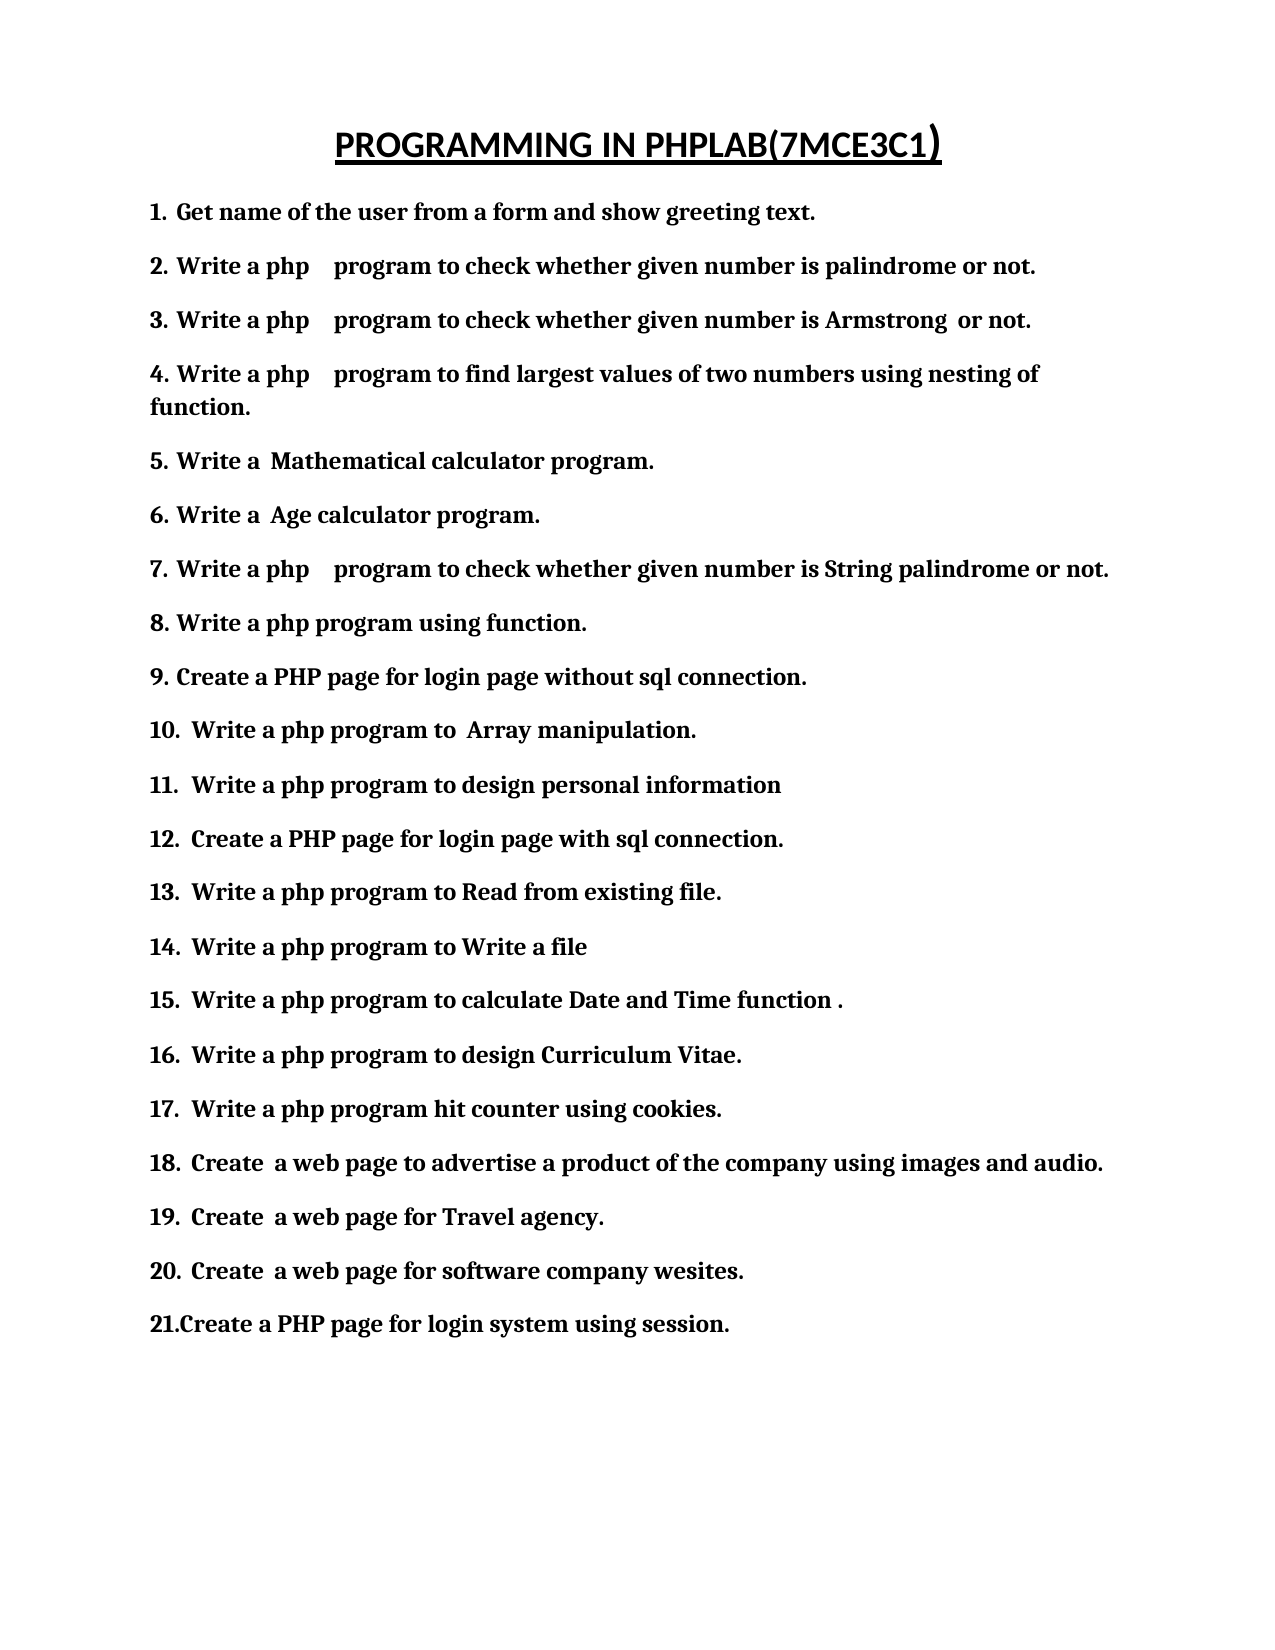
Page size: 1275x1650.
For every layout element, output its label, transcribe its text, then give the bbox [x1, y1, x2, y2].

list Create a web page for Travel agency. [150, 1203, 1192, 1231]
list Write a php program to Array manipulation. [150, 716, 1192, 745]
subtitle PROGRAMMING IN PHPLAB(7MCE3C1) [159, 114, 1117, 169]
list Write a php program to find largest values of two numbers using nesting of function. [150, 360, 1050, 422]
list Get name of the user from a form and show greeting text. [150, 198, 1192, 227]
list Create a PHP page for login page without sql connection. [150, 663, 1192, 691]
list Write a Age calculator program. [150, 501, 1192, 529]
list Write a php program to check whether given number is Armstrong or not. [150, 306, 1192, 335]
list Create a web page for software company wesites. 21.Create a PHP page for login system using session. [150, 1257, 758, 1339]
list Create a PHP page for login page with sql connection. [150, 824, 1192, 853]
list Write a php program to check whether given number is palindrome or not. [150, 252, 1192, 281]
list Write a php program to check whether given number is String palindrome or not. [150, 554, 1192, 583]
list Write a php program to design Curriculum Vitae. [150, 1041, 1192, 1069]
list Create a web page to advertise a product of the company using images and audio. [150, 1149, 1192, 1177]
list Write a php program to design personal information [150, 771, 1192, 799]
list Write a Mathematical calculator program. [150, 447, 1192, 476]
list Write a php program hit counter using cookies. [150, 1095, 1192, 1123]
list Write a php program using function. [150, 609, 1192, 637]
list Write a php program to calculate Date and Time function . [150, 986, 1192, 1015]
list Write a php program to Write a file [150, 932, 1192, 961]
list Write a php program to Read from existing file. [150, 878, 1192, 907]
